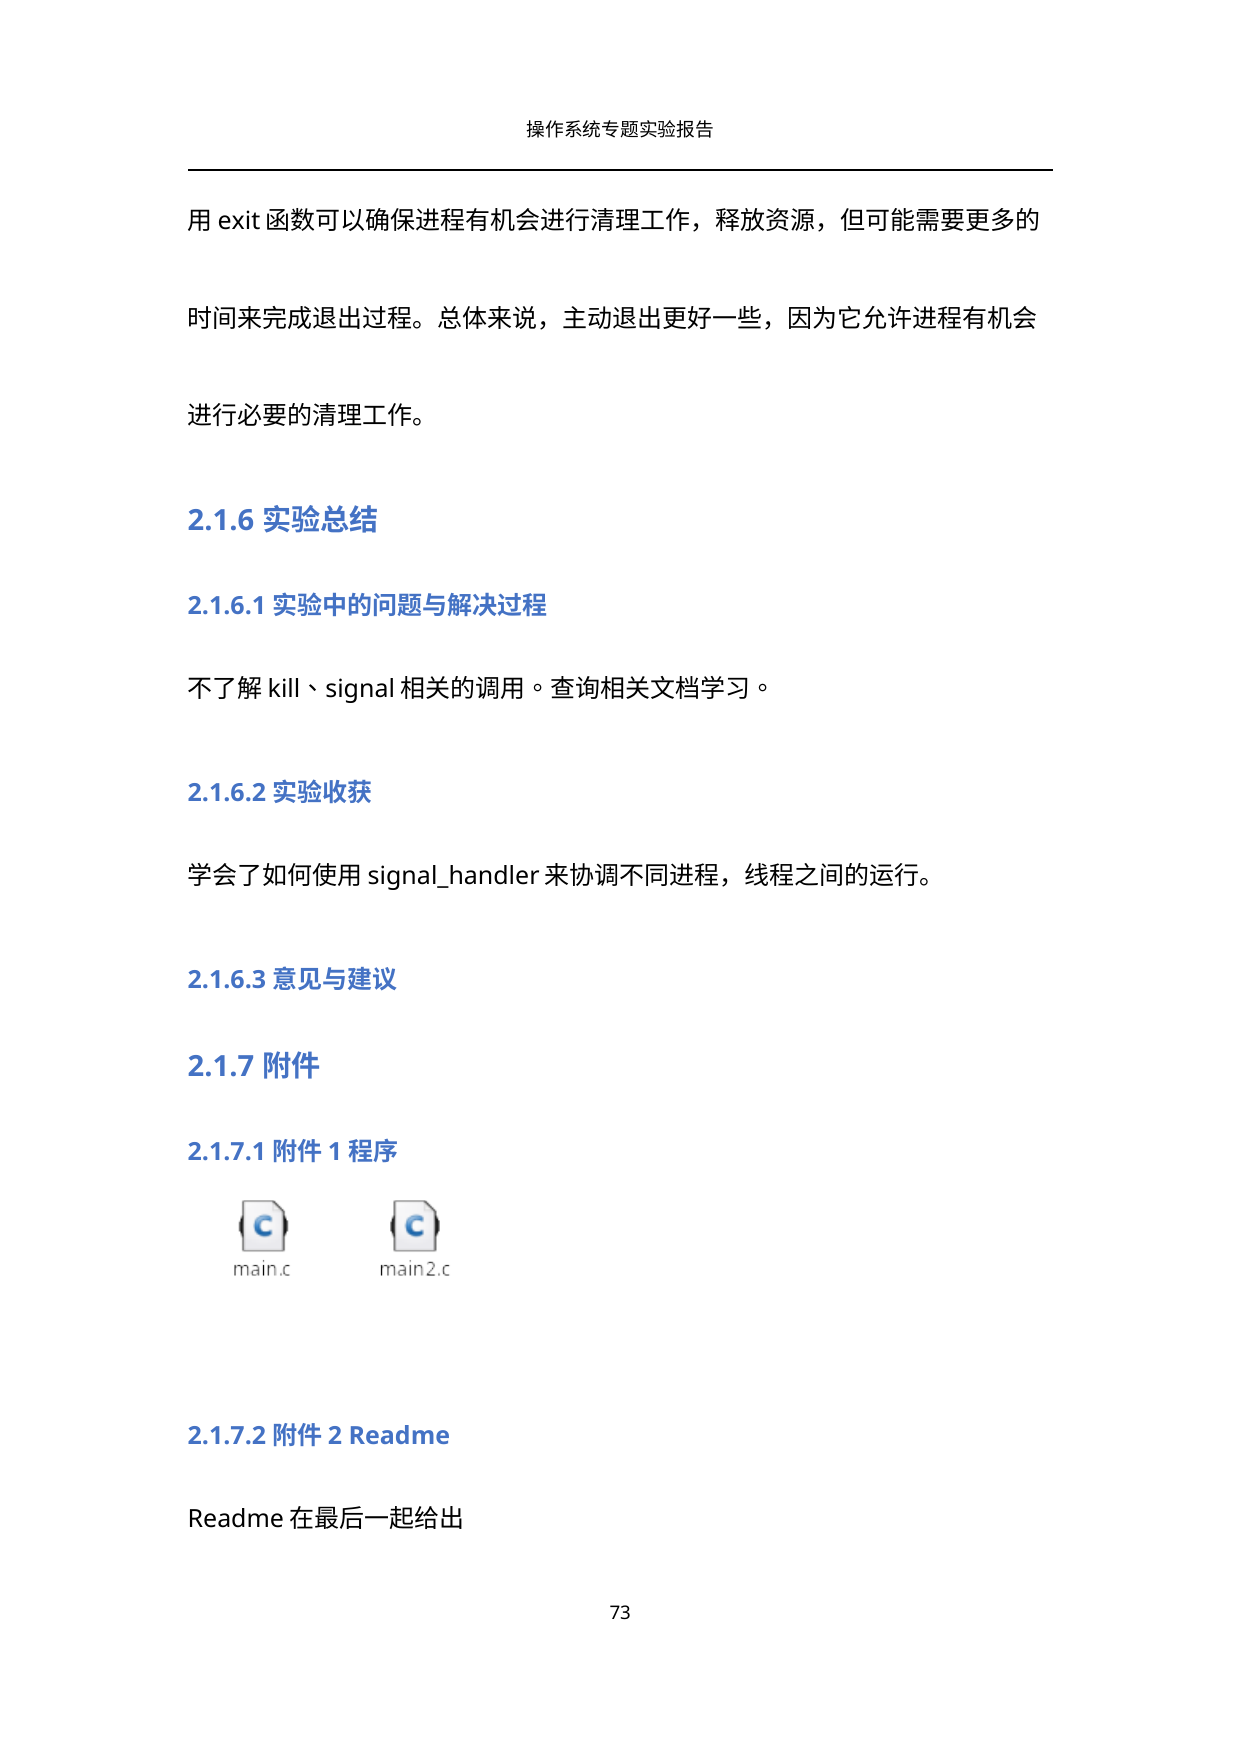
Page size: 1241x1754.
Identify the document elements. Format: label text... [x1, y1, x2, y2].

subtitle 2.1.7.2 附件2 Readme [187, 1401, 1053, 1466]
text 不了解kill、signal相关的调用。查询相关文档学习。 [187, 655, 1053, 720]
text 学会了如何使用signal_handler来协调不同进程，线程之间的运行。 [187, 841, 1053, 906]
subtitle 2.1.6 实验总结 [187, 485, 1053, 550]
subtitle 2.1.6.1 实验中的问题与解决过程 [187, 571, 1053, 636]
subtitle 2.1.6.2 实验收获 [187, 758, 1053, 823]
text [187, 186, 1053, 446]
text Readme在最后一起给出 [187, 1485, 1053, 1550]
subtitle 2.1.7 附件 [187, 1031, 1053, 1096]
subtitle 2.1.7.1 附件1 程序 [187, 1117, 1053, 1182]
subtitle 2.1.6.3 意见与建议 [187, 945, 1053, 1010]
